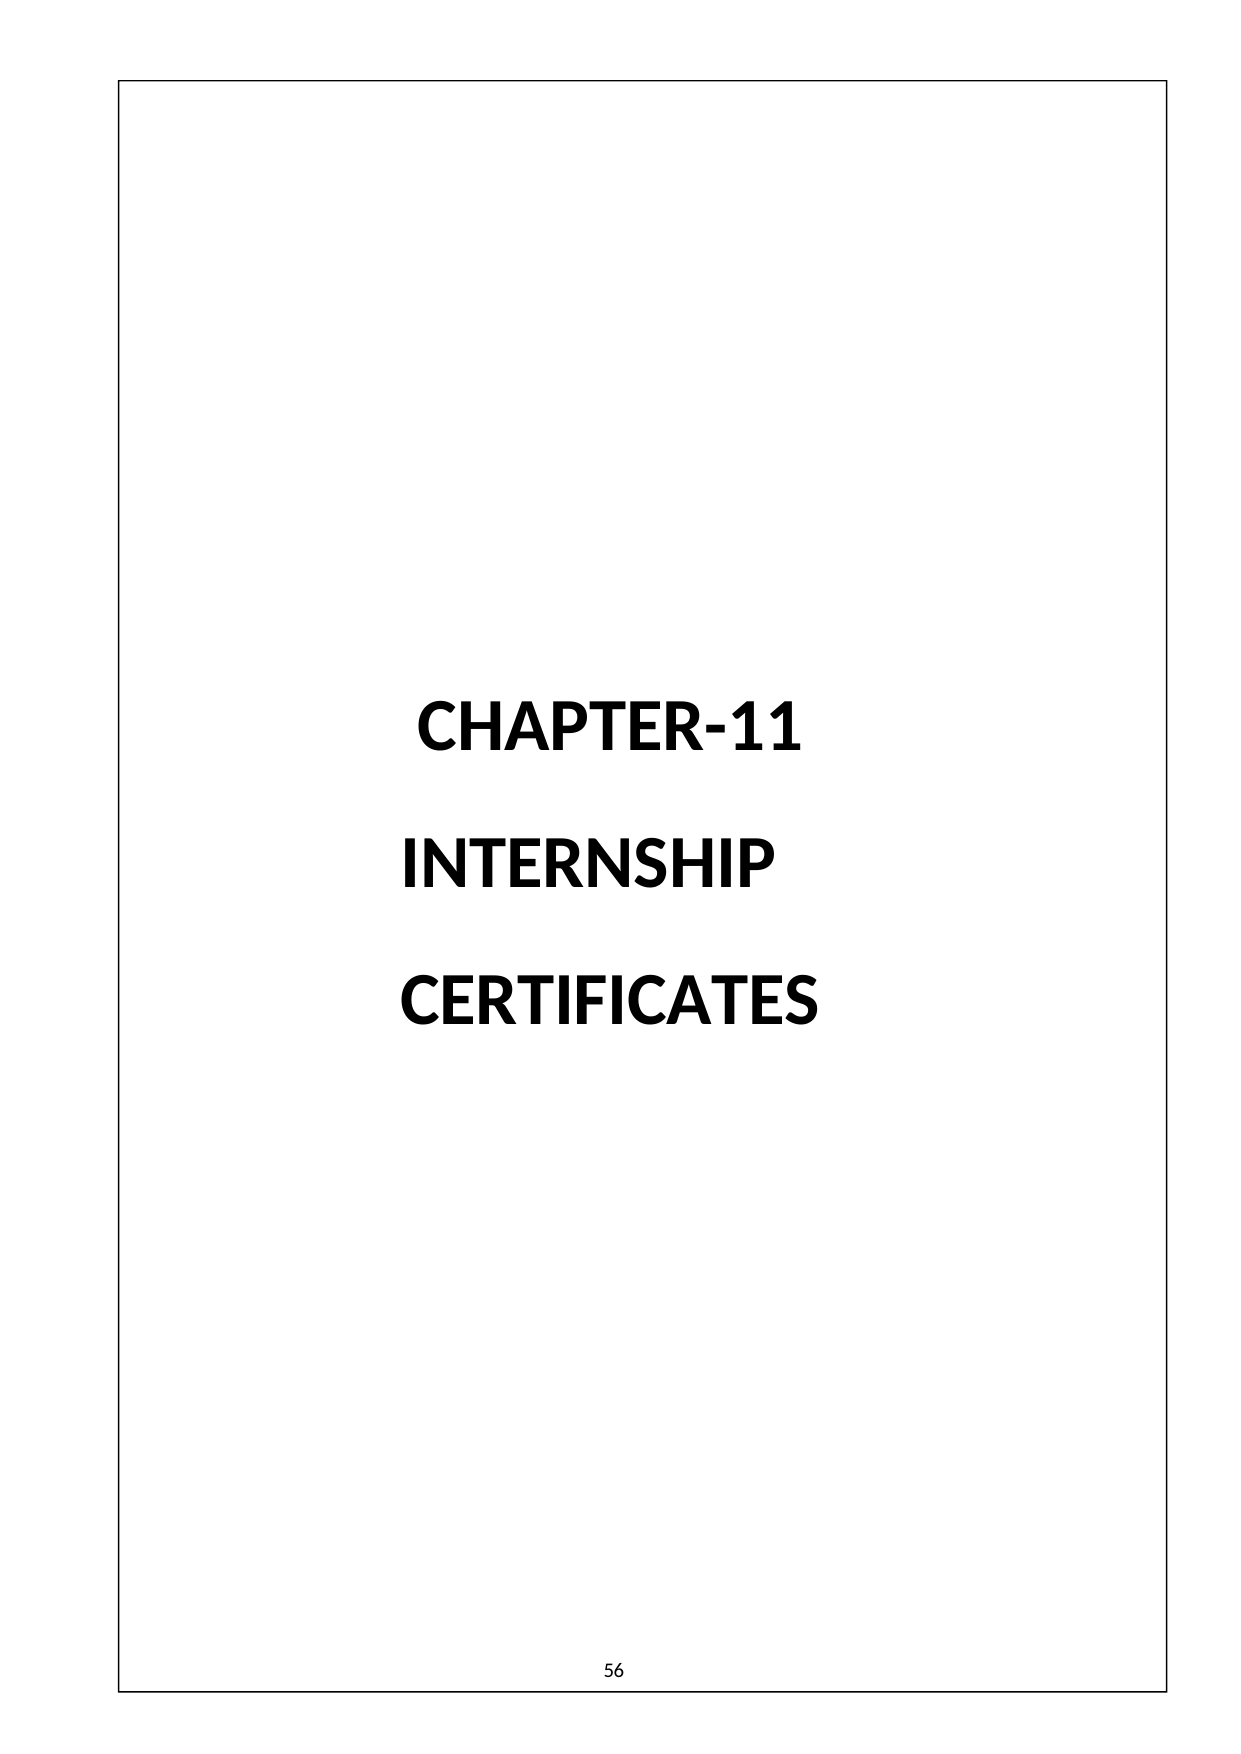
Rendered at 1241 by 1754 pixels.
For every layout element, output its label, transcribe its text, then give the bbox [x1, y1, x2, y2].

subtitle CHAPTER-11 INTERNSHIP CERTIFICATES [400, 677, 822, 1043]
